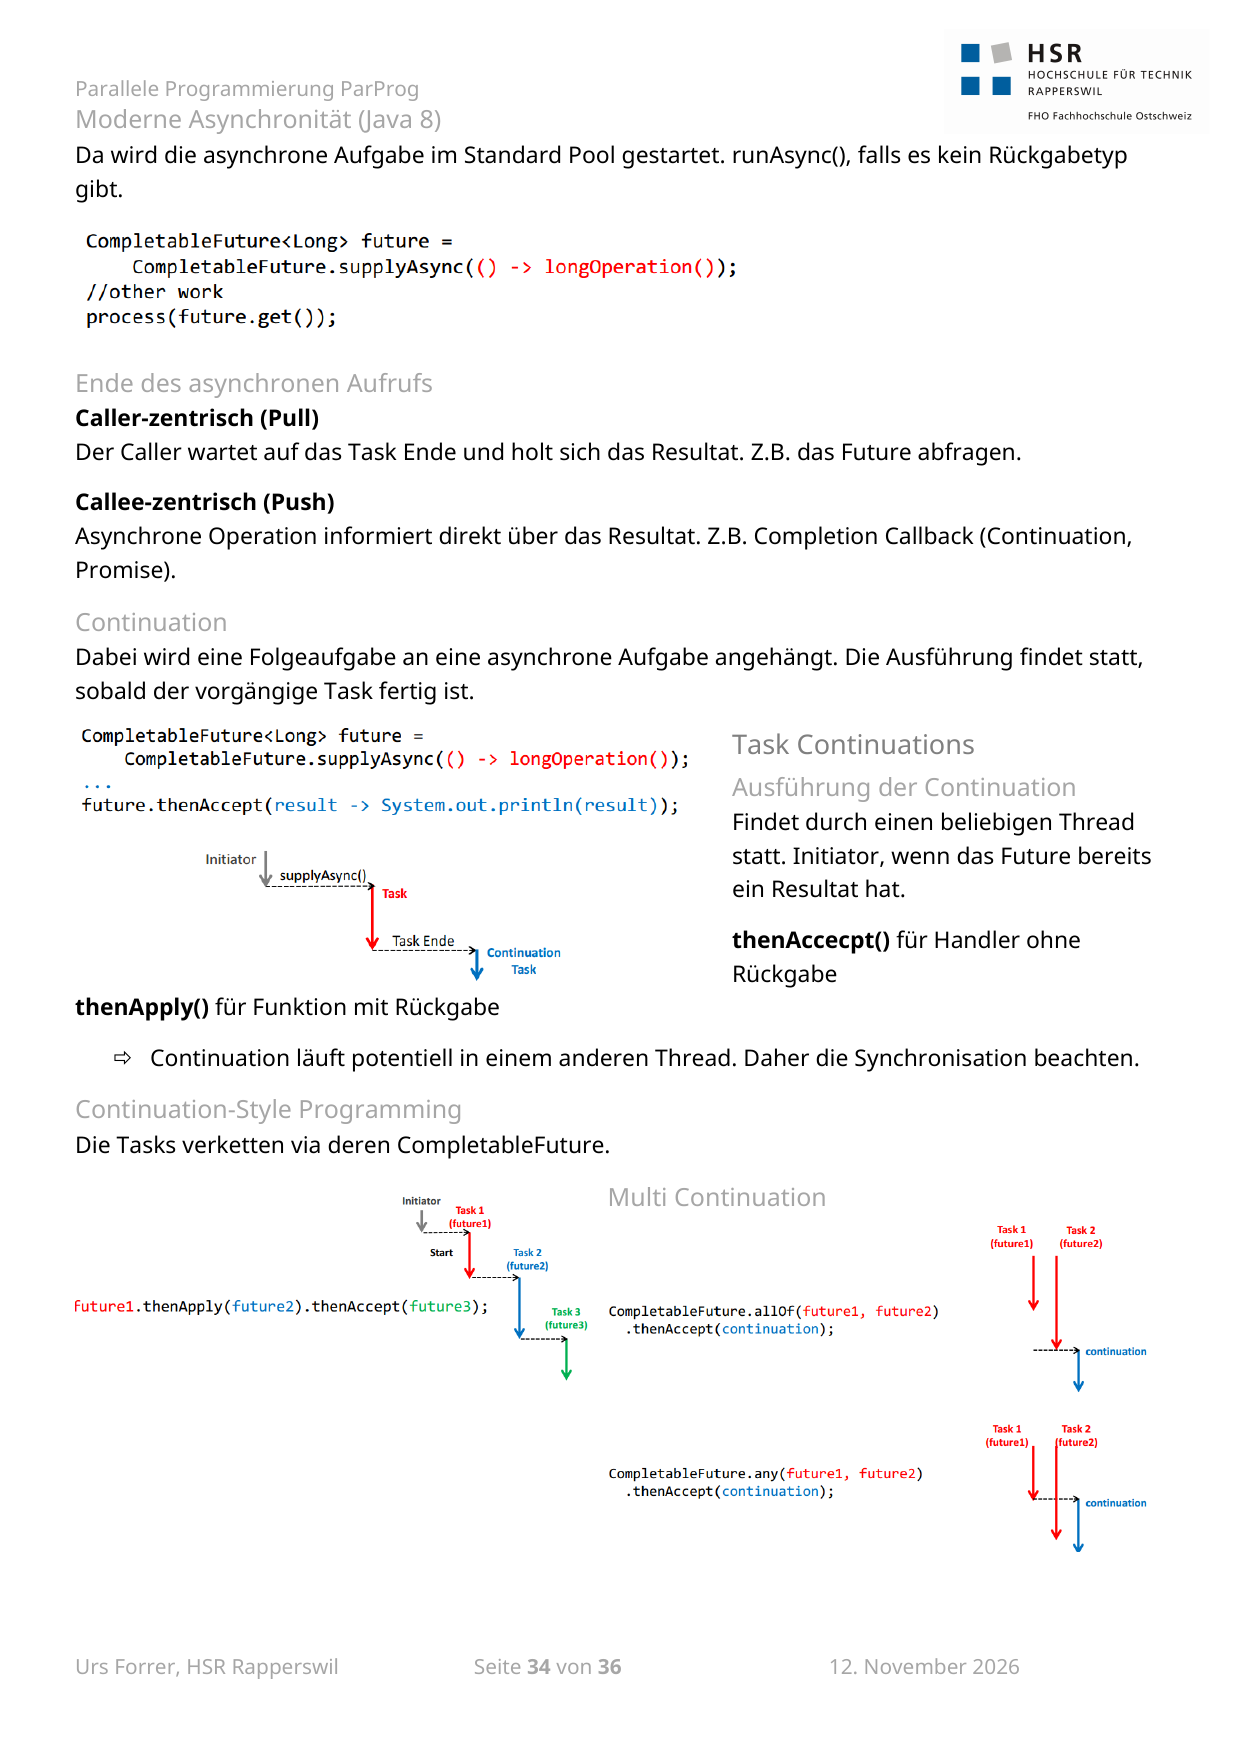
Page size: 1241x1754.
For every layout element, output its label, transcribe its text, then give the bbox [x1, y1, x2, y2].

text Callee-zentrisch (Push) Asynchrone Operation informiert direkt über das Resultat. Z.B. Completion Callback (Continuation, Promise). [75, 486, 1165, 585]
subtitle Ausführung der Continuation [714, 769, 1165, 803]
subtitle Multi Continuation [589, 1179, 1165, 1213]
subtitle Moderne Asynchronität (Java 8) [75, 102, 1165, 136]
text Findet durch einen beliebigen Thread statt. Initiator, wenn das Future bereits ein Resultat hat. [714, 806, 1165, 905]
text Dabei wird eine Folgeaufgabe an eine asynchrone Aufgabe angehängt. Die Ausführung findet statt, sobald der vorgängige Task fertig ist. [75, 641, 1165, 706]
subtitle Continuation [75, 604, 1165, 638]
text Caller-zentrisch (Pull) Der Caller wartet auf das Task Ende und holt sich das Resultat. Z.B. das Future abfragen. [75, 402, 1165, 467]
picture [607, 1216, 1160, 1552]
list Continuation läuft potentiell in einem anderen Thread. Daher die Synchronisation beachten. [112, 1042, 1165, 1073]
subtitle Task Continuations [714, 725, 1165, 762]
picture [75, 1173, 589, 1396]
text Da wird die asynchrone Aufgabe im Standard Pool gestartet. runAsync(), falls es kein Rückgabetyp gibt. [75, 139, 1165, 204]
picture [75, 223, 736, 347]
text thenAccecpt() für Handler ohne Rückgabe thenApply() für Funktion mit Rückgabe [75, 924, 1165, 1023]
text Die Tasks verketten via deren CompletableFuture. [75, 1129, 1165, 1160]
subtitle Continuation-Style Programming [75, 1092, 1165, 1126]
subtitle Ende des asynchronen Aufrufs [75, 365, 1165, 399]
picture [943, 29, 1210, 134]
picture [75, 723, 714, 986]
